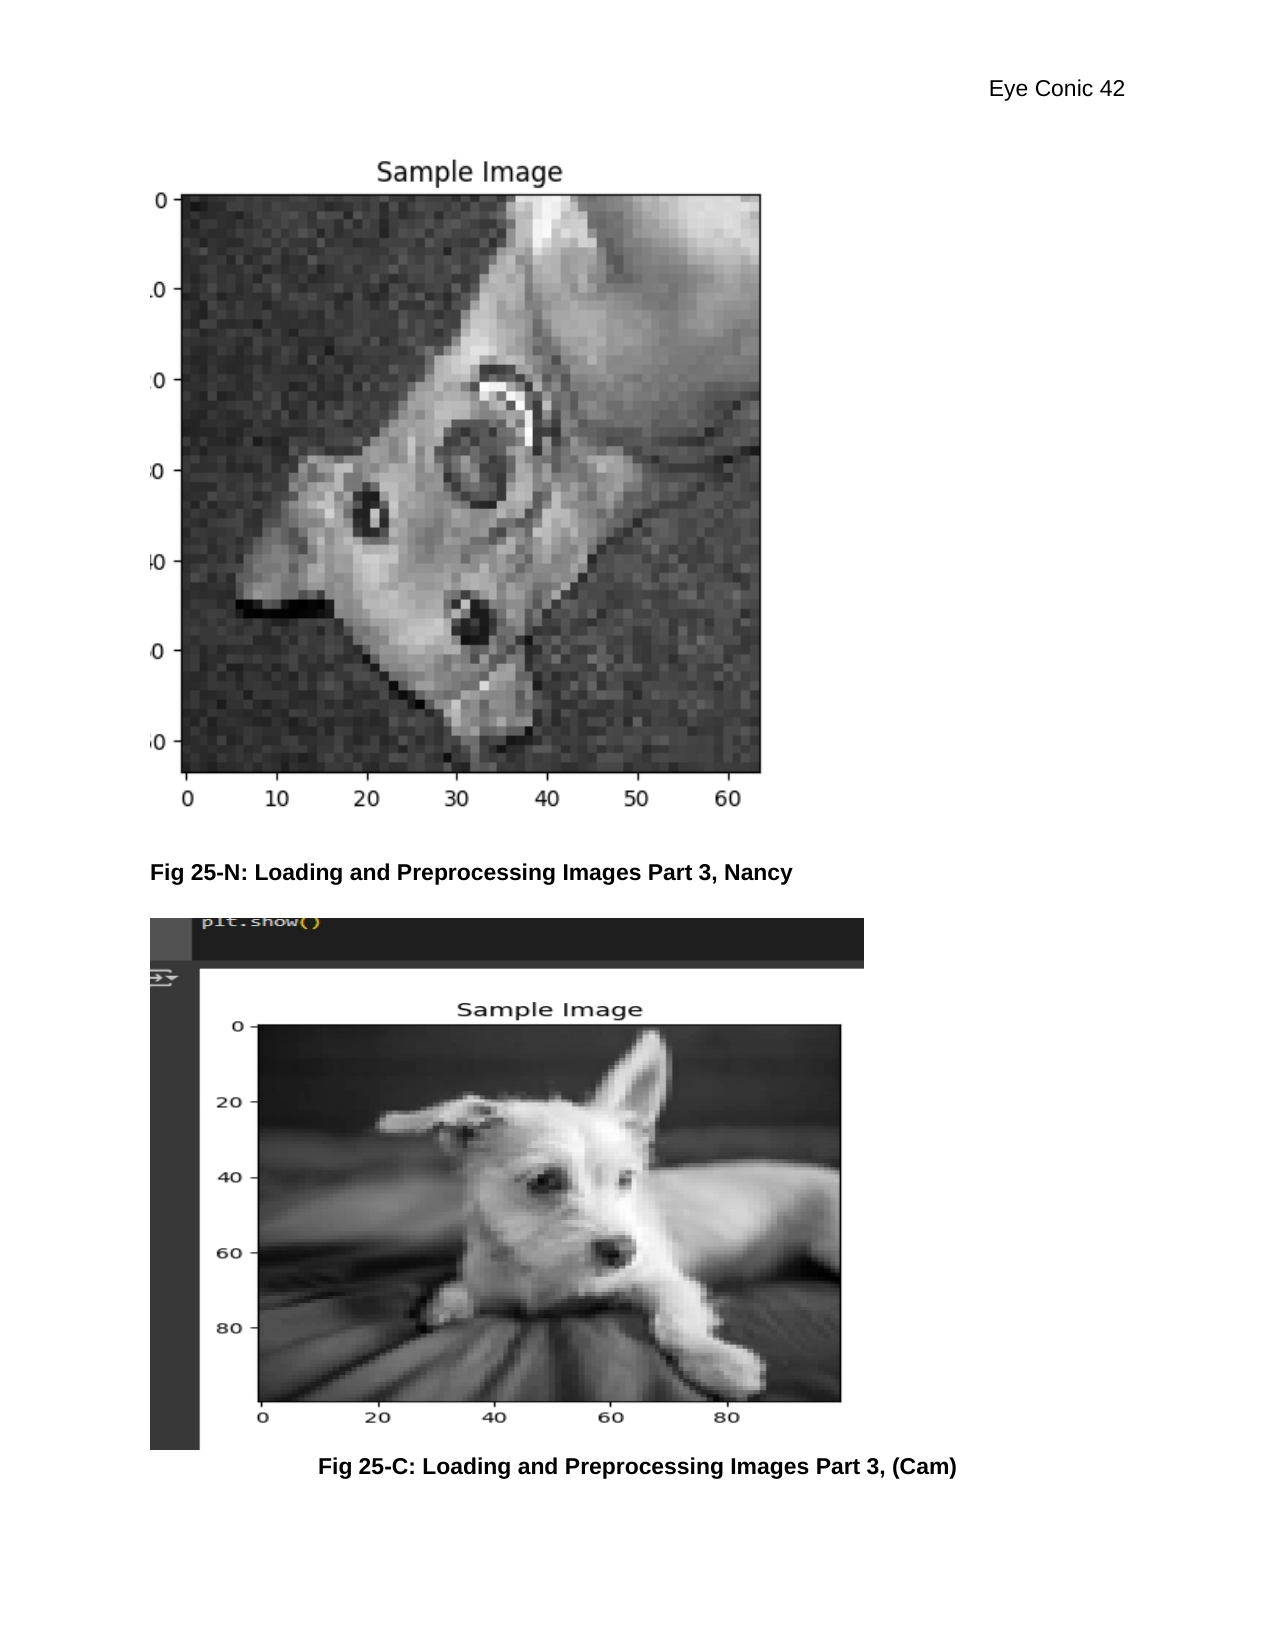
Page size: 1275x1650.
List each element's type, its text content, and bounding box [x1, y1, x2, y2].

picture [150, 918, 864, 1450]
text Fig 25-N: Loading and Preprocessing Images Part 3, Nancy [150, 858, 1125, 885]
picture [150, 150, 769, 855]
text Fig 25-C: Loading and Preprocessing Images Part 3, (Cam) [150, 1453, 1125, 1480]
